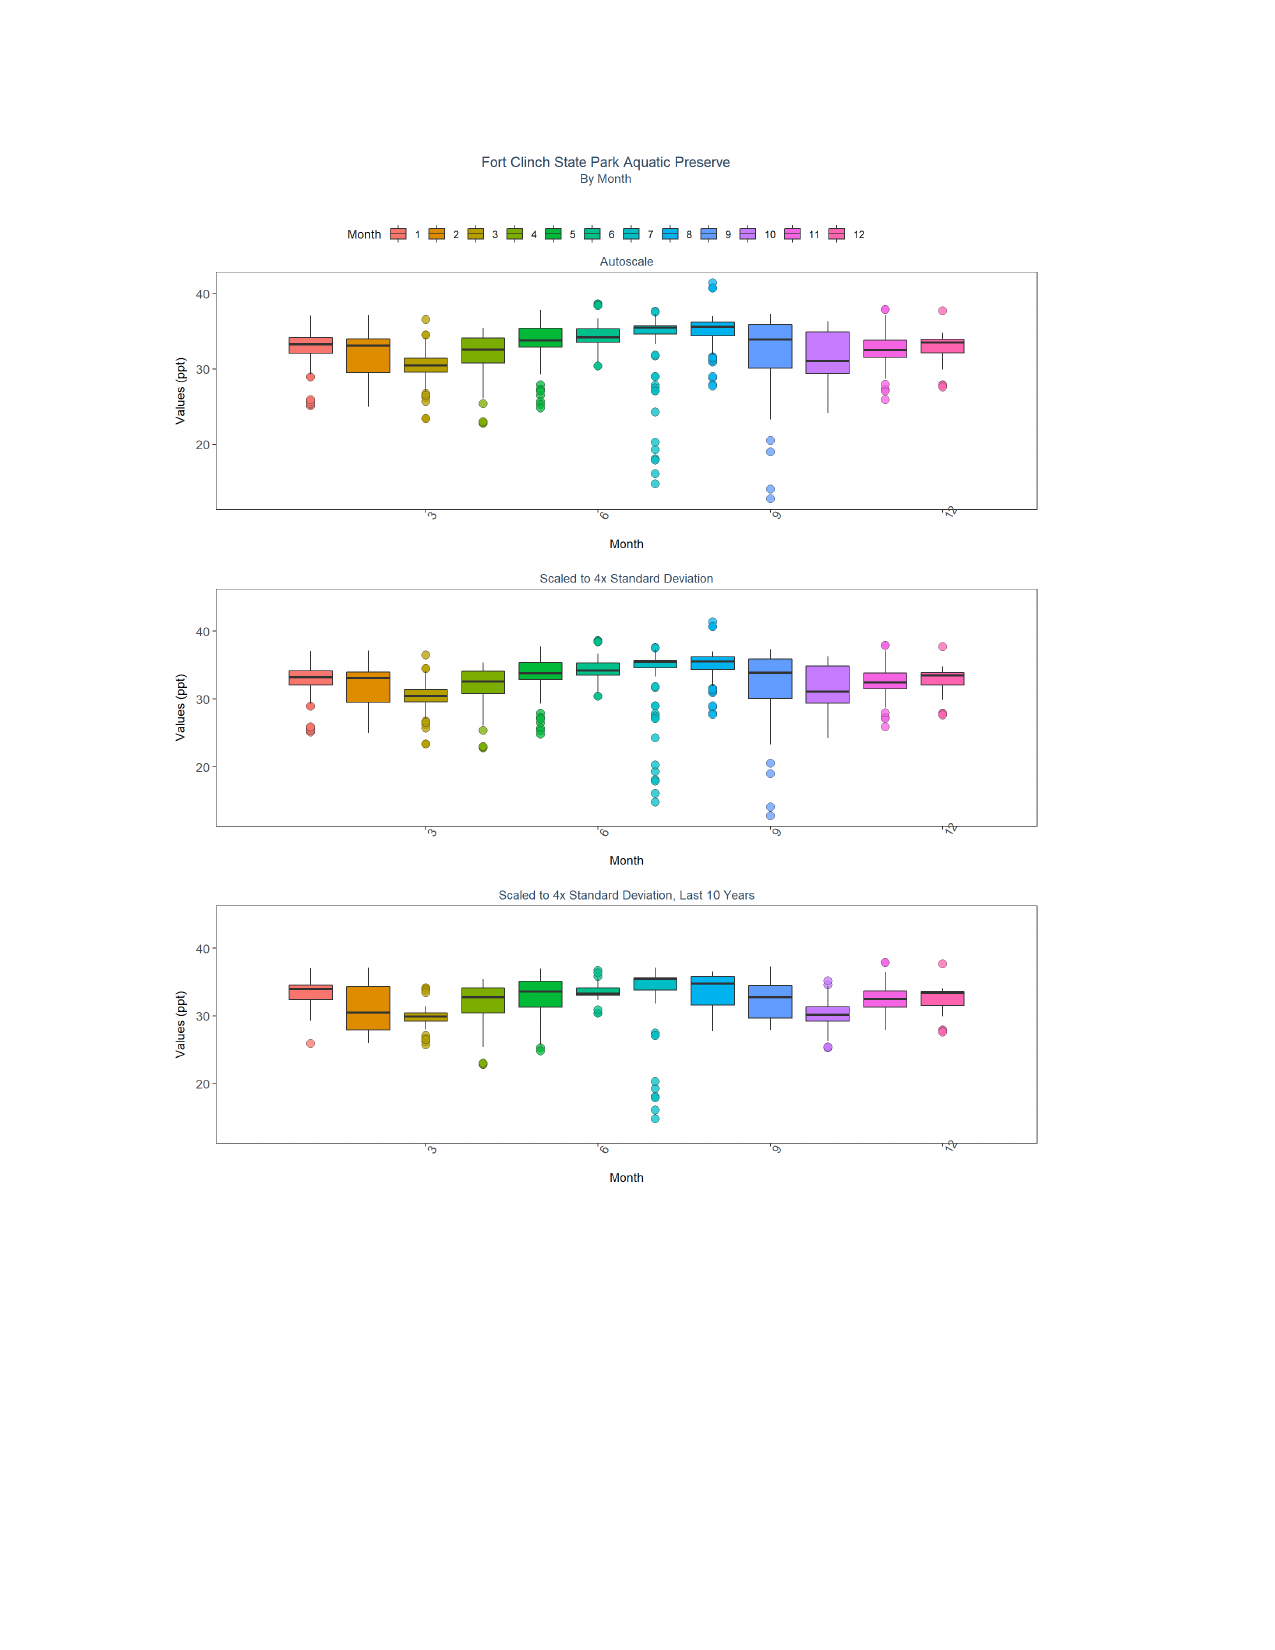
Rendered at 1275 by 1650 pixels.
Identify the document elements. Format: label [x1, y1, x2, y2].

picture [168, 150, 1044, 1200]
